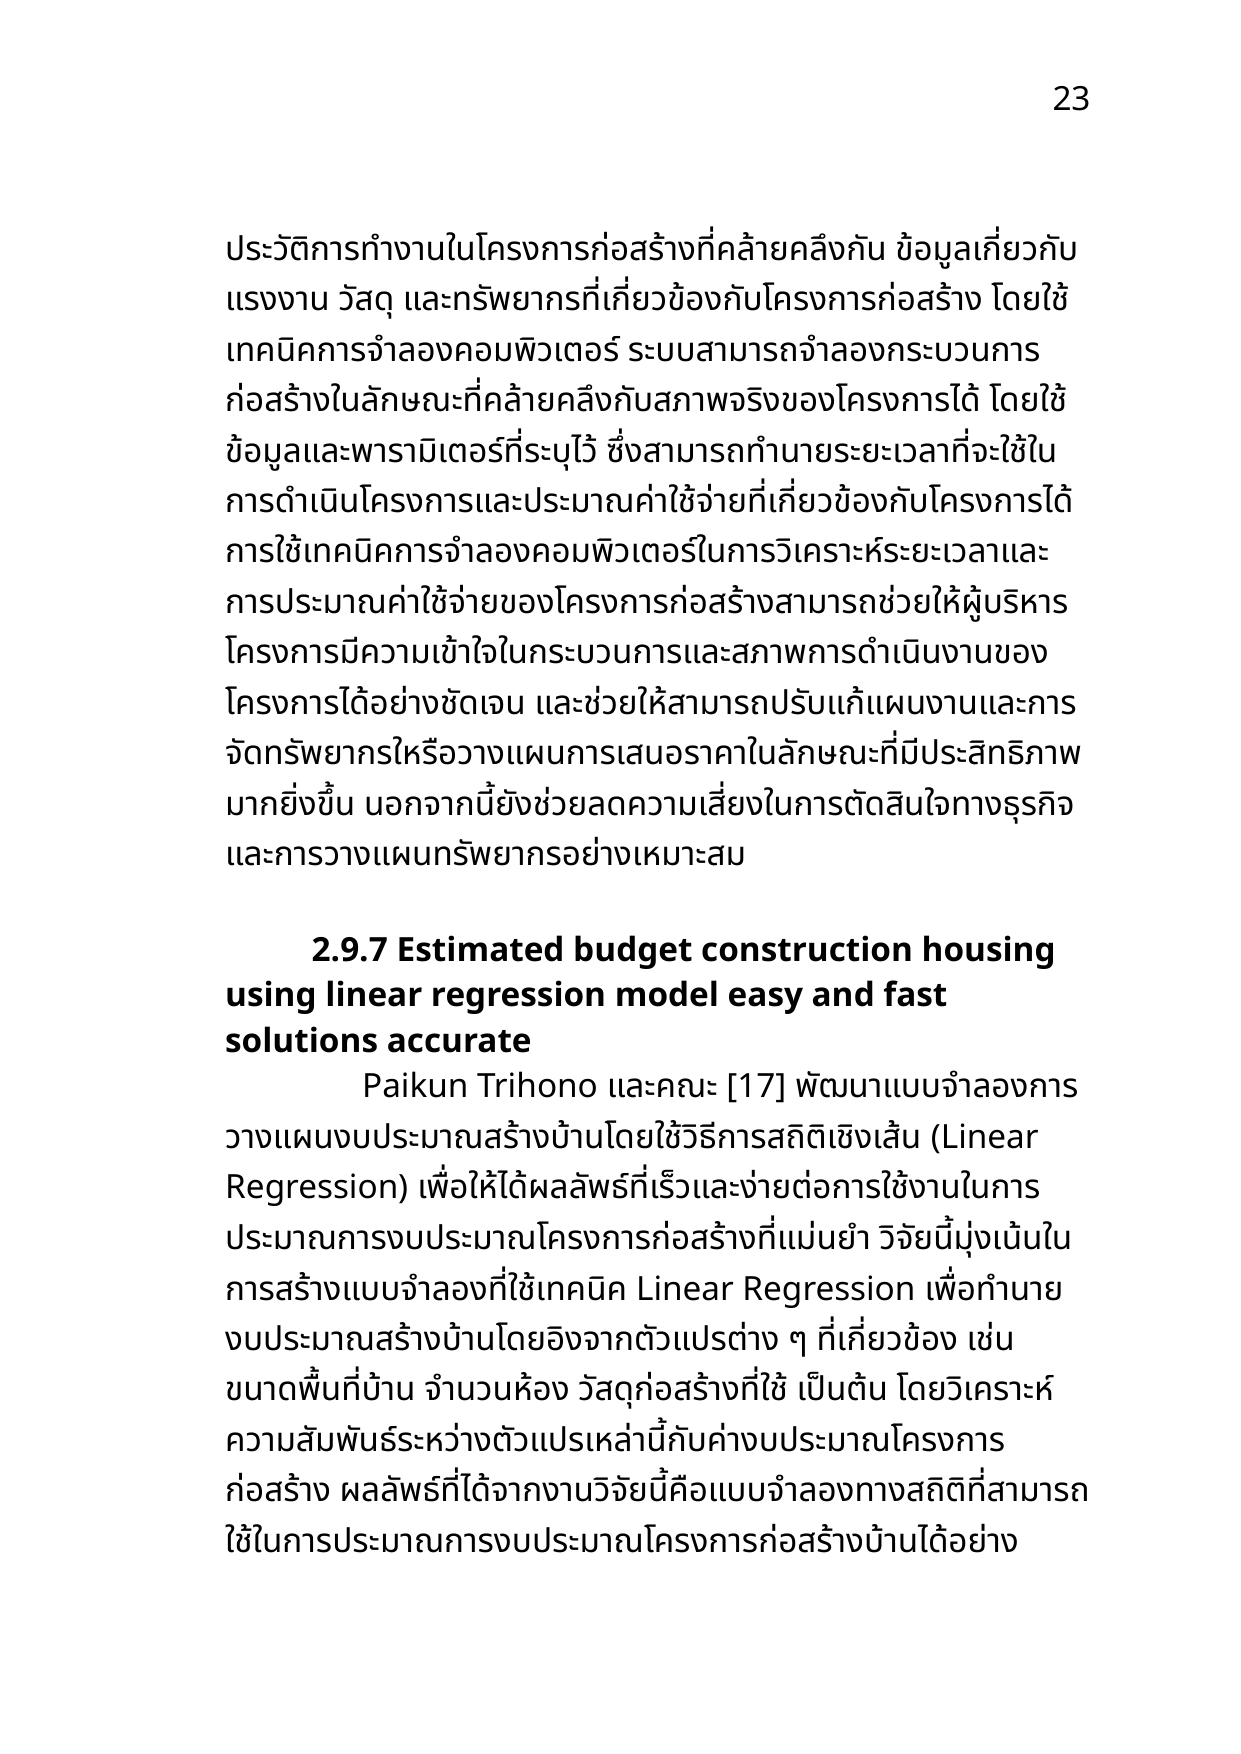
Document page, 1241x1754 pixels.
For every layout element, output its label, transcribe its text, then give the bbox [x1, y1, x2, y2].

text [225, 225, 1090, 880]
subtitle 2.9.7 Estimated budget construction housing using linear regression model easy and fast solutions accurate [225, 926, 1090, 1062]
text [225, 1062, 1090, 1567]
